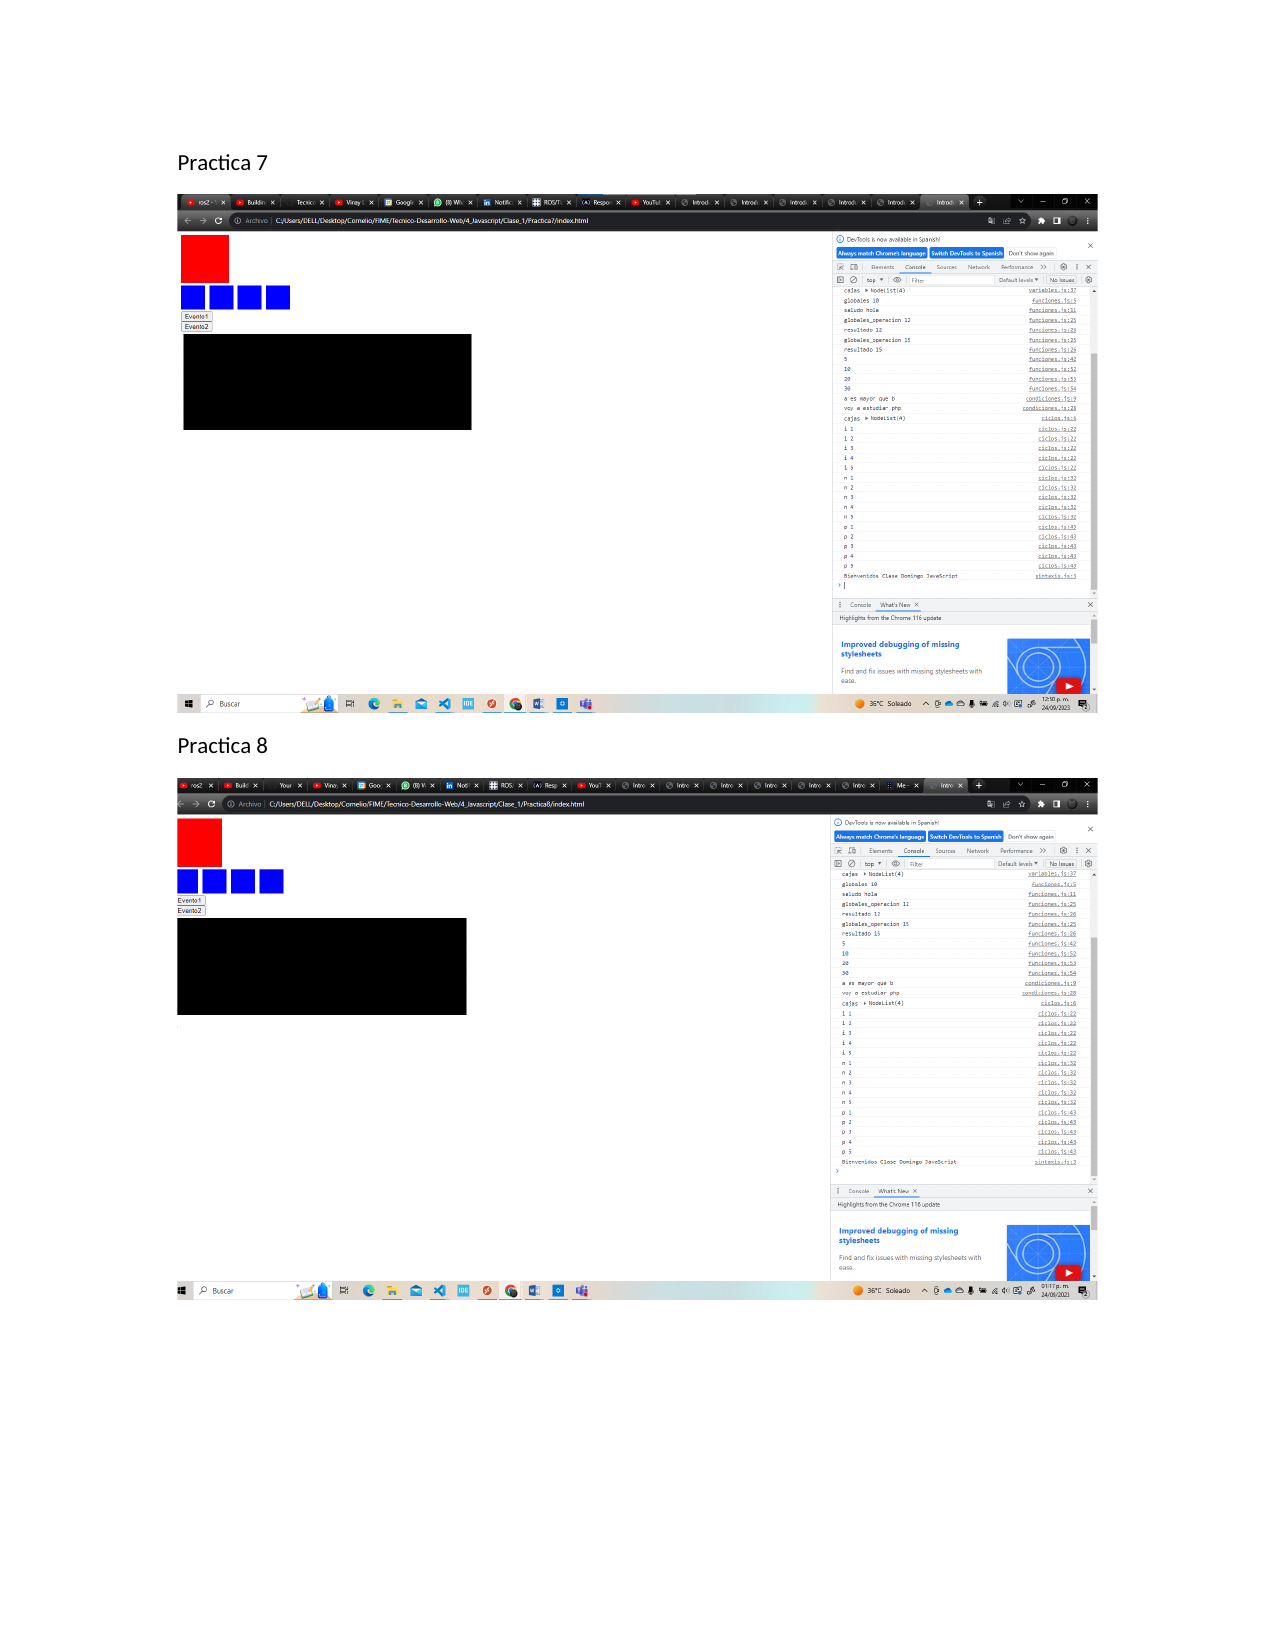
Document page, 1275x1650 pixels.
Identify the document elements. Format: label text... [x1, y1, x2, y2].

picture [177, 778, 1098, 1300]
picture [177, 194, 1098, 713]
text Practica 8 [177, 731, 1098, 759]
text Practica 7 [177, 148, 1098, 176]
